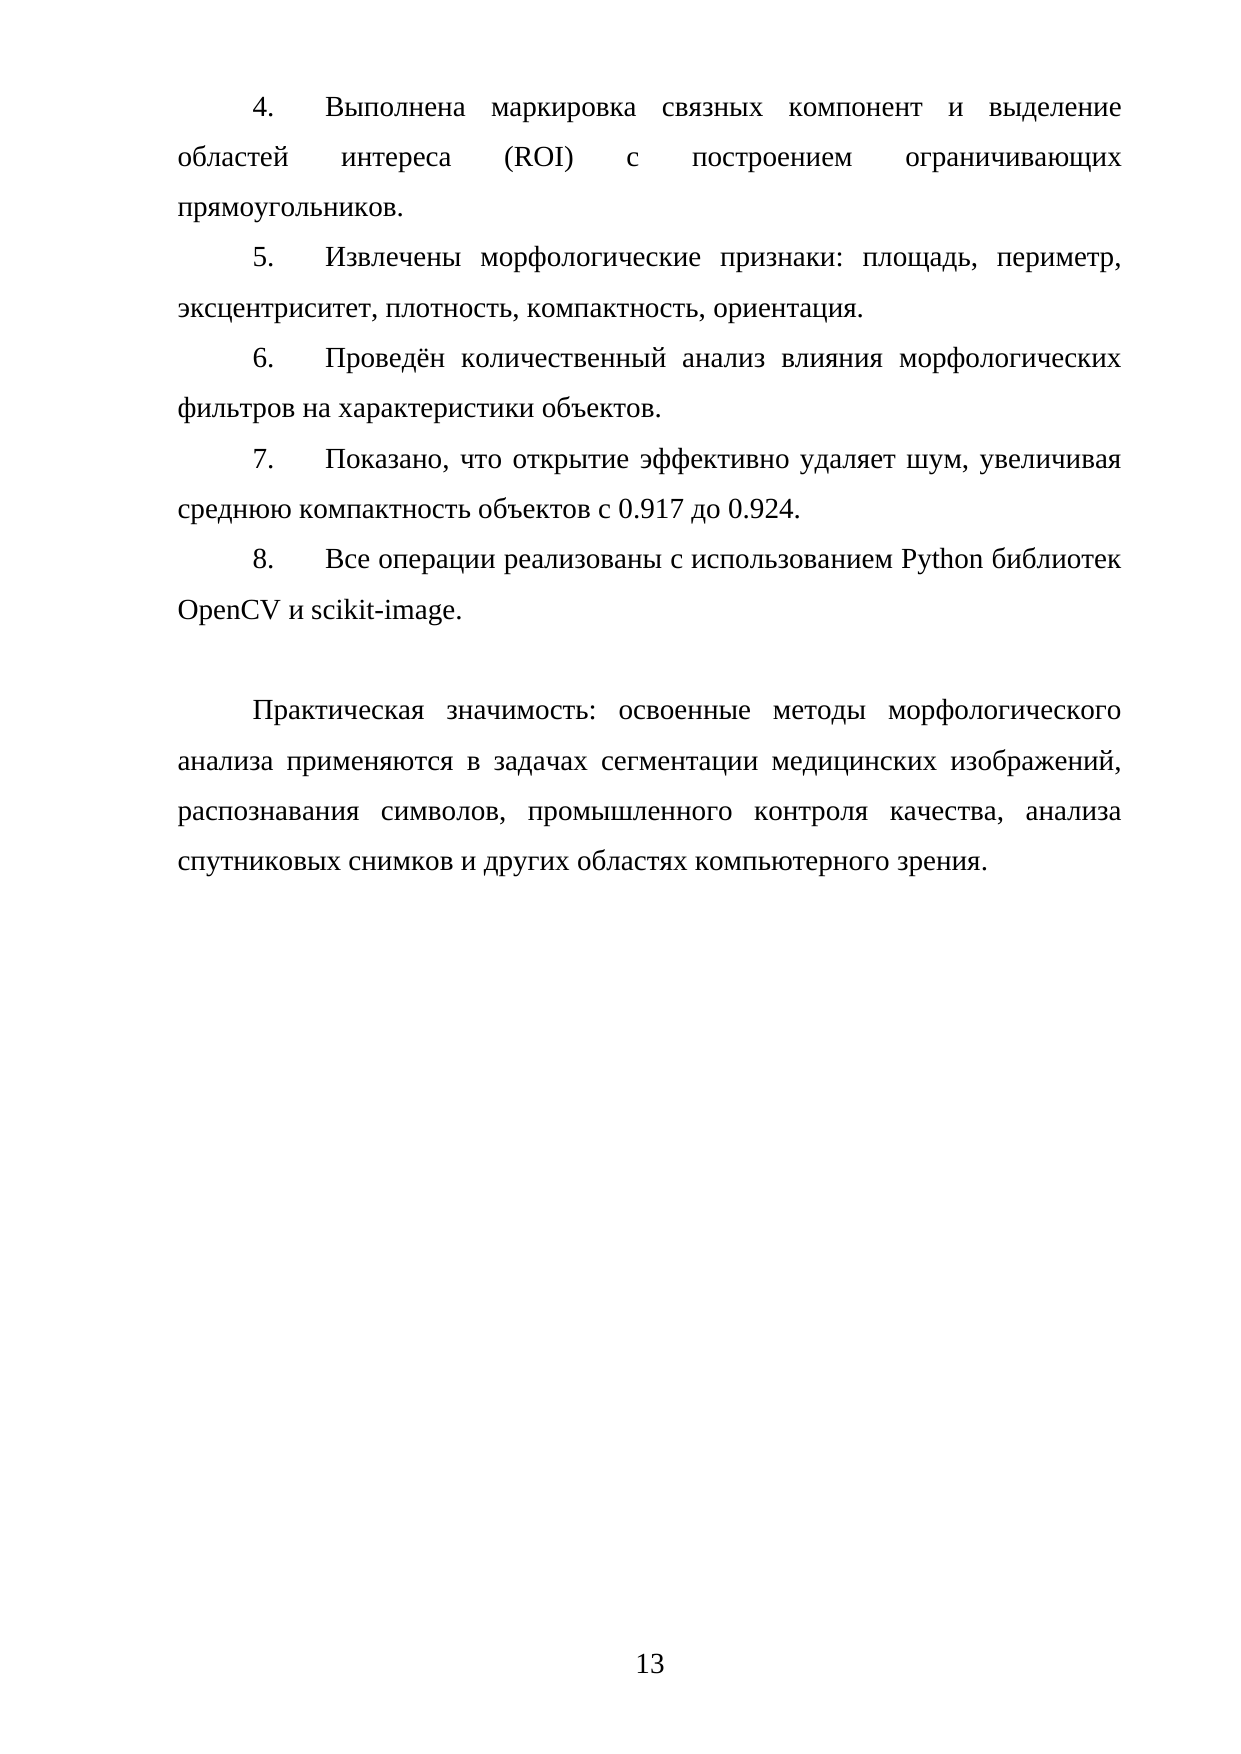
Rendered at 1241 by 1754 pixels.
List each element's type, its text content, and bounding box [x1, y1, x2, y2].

list Проведён количественный анализ влияния морфологических фильтров на характеристики объектов. [177, 340, 1122, 424]
text Практическая значимость: освоенные методы морфологического анализа применяются в задачах сегментации медицинских изображений, распознавания символов, промышленного контроля качества, анализа спутниковых снимков и других областях компьютерного зрения. [177, 692, 1122, 877]
list Показано, что открытие эффективно удаляет шум, увеличивая среднюю компактность объектов с 0.917 до 0.924. [177, 441, 1122, 525]
list Все операции реализованы с использованием Python библиотек OpenCV и scikit-image. [177, 541, 1122, 625]
list Извлечены морфологические признаки: площадь, периметр, эксцентриситет, плотность, компактность, ориентация. [177, 239, 1122, 323]
list Выполнена маркировка связных компонент и выделение областей интереса (ROI) с построением ограничивающих прямоугольников. [177, 89, 1122, 223]
